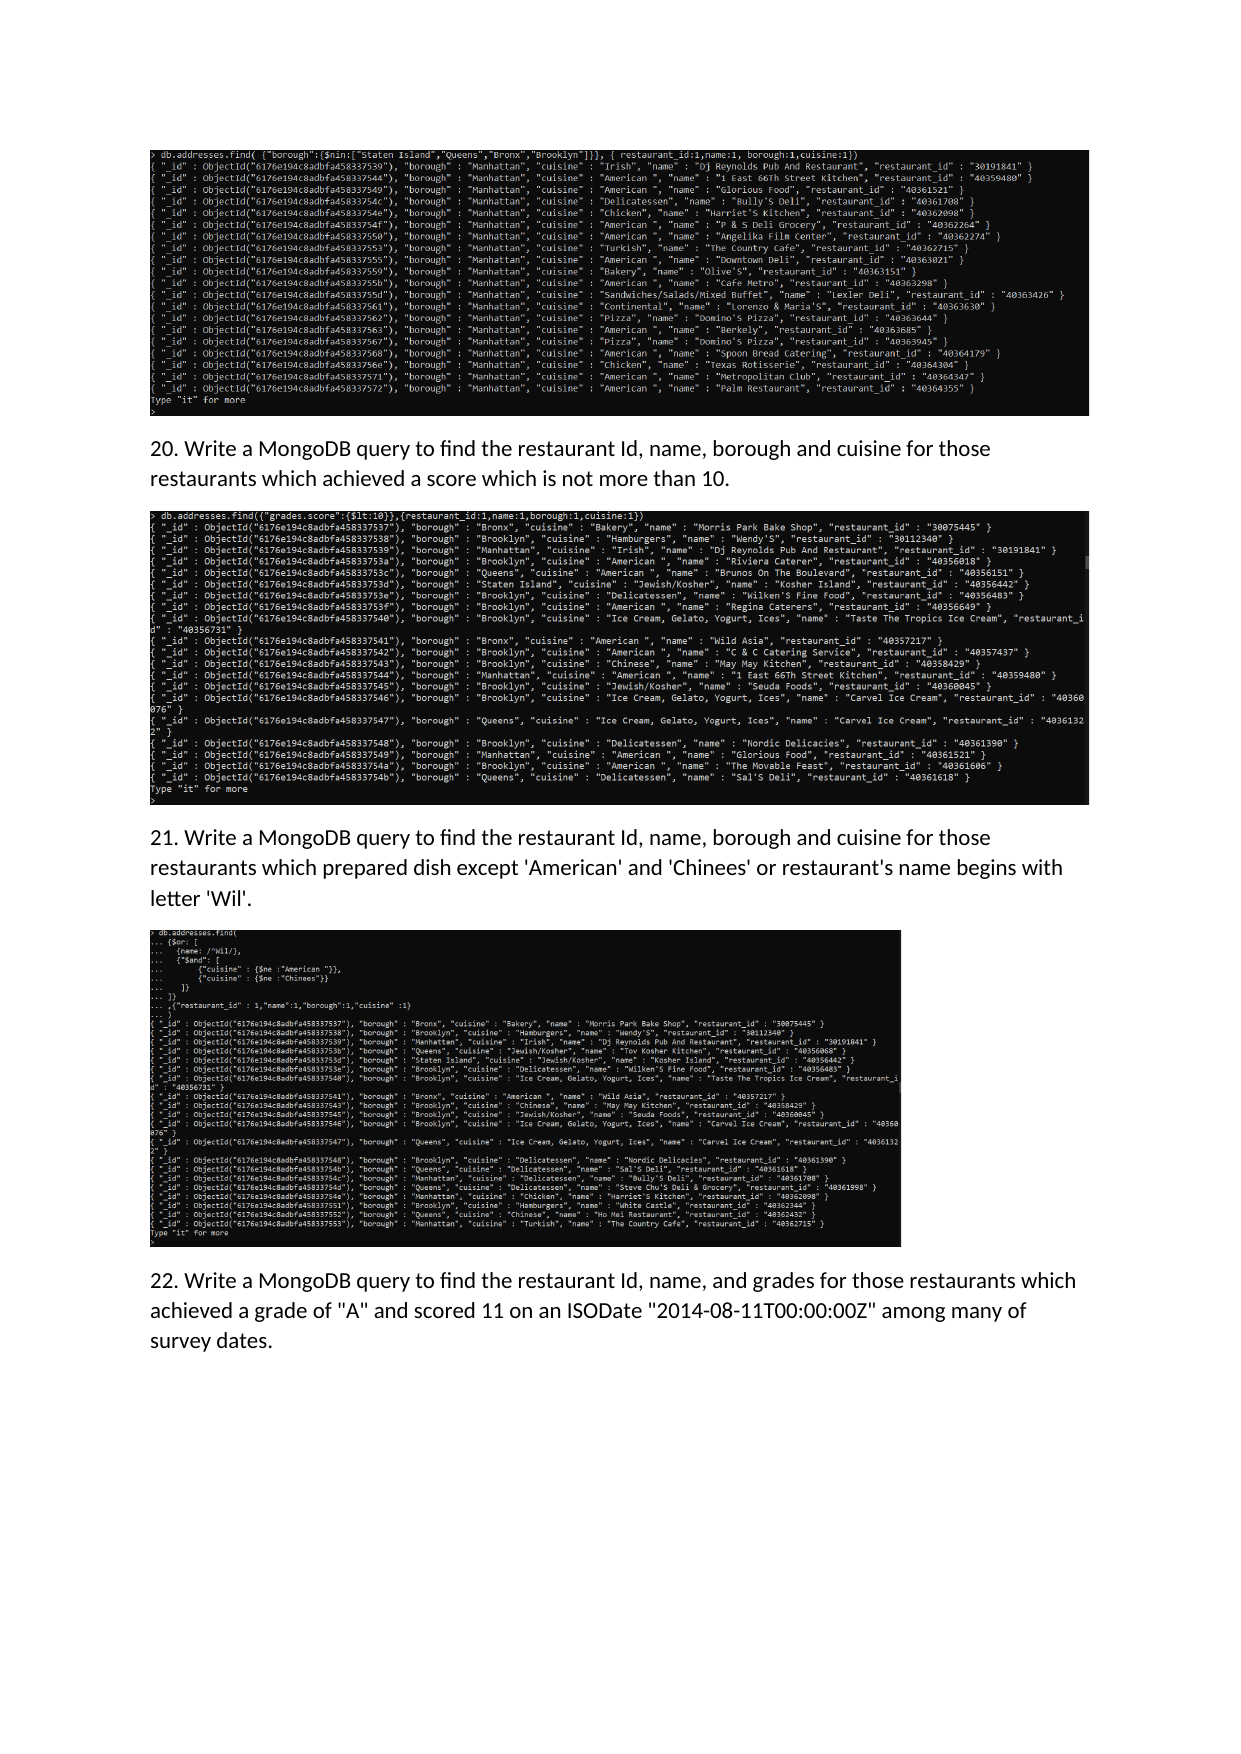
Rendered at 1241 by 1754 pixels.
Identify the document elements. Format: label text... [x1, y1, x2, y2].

picture [150, 511, 1090, 805]
text 20. Write a MongoDB query to find the restaurant Id, name, borough and cuisine for those restaurants which achieved a score which is not more than 10. [150, 434, 1090, 492]
text 21. Write a MongoDB query to find the restaurant Id, name, borough and cuisine for those restaurants which prepared dish except 'American' and 'Chinees' or restaurant's name begins with letter 'Wil'. [150, 823, 1090, 912]
text 22. Write a MongoDB query to find the restaurant Id, name, and grades for those restaurants which achieved a grade of "A" and scored 11 on an ISODate "2014-08-11T00:00:00Z" among many of survey dates. [150, 1266, 1090, 1354]
picture [150, 150, 1090, 416]
picture [150, 930, 902, 1247]
